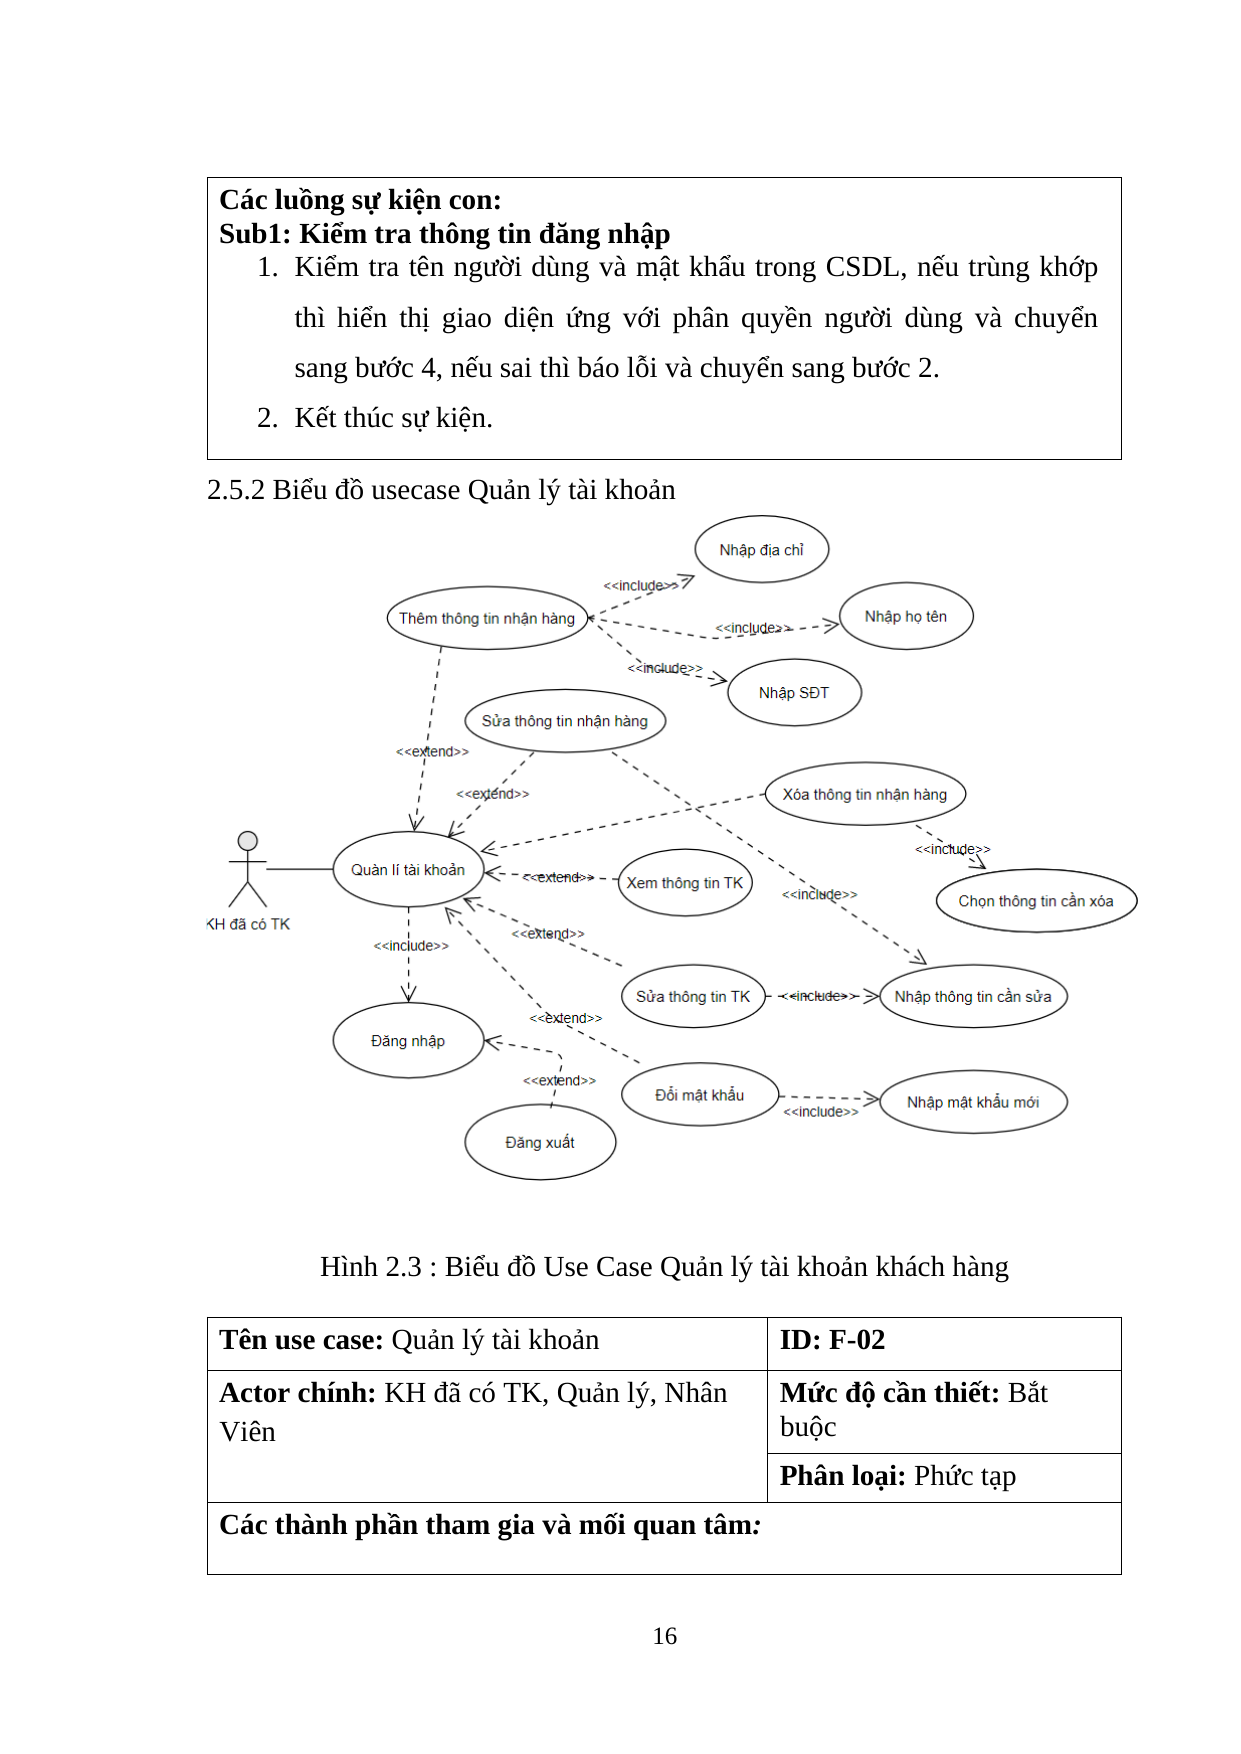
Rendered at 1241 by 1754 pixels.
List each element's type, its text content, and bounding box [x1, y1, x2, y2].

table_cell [208, 1503, 1121, 1574]
subtitle 2.5.2 Biểu đồ usecase Quản lý tài khoản [207, 472, 1122, 506]
picture [206, 512, 1144, 1187]
text Hình 2.3 : Biểu đồ Use Case Quản lý tài khoản khách hàng [207, 1249, 1122, 1283]
table_cell Các luồng sự kiện con: Sub1: Kiểm tra thông tin đăng nhập Kiểm tra tên người dùng và mật khẩu trong CSDL, nếu trùng khớp thì hiển thị giao diện ứng với phân quyền người dùng và chuyển sang bước 4, nếu sai thì báo lỗi và chuyển sang bước 2. Kết thúc sự kiện. [208, 178, 1121, 459]
table_cell Actor chính: KH đã có TK, Quản lý, Nhân Viên [208, 1371, 767, 1502]
table_header Tên use case: Quản lý tài khoản [208, 1318, 767, 1370]
table_header ID: F-02 [768, 1318, 1121, 1370]
table_cell Phân loại: Phức tạp [768, 1454, 1121, 1502]
table_cell Mức độ cần thiết: Bắt buộc [768, 1371, 1121, 1453]
